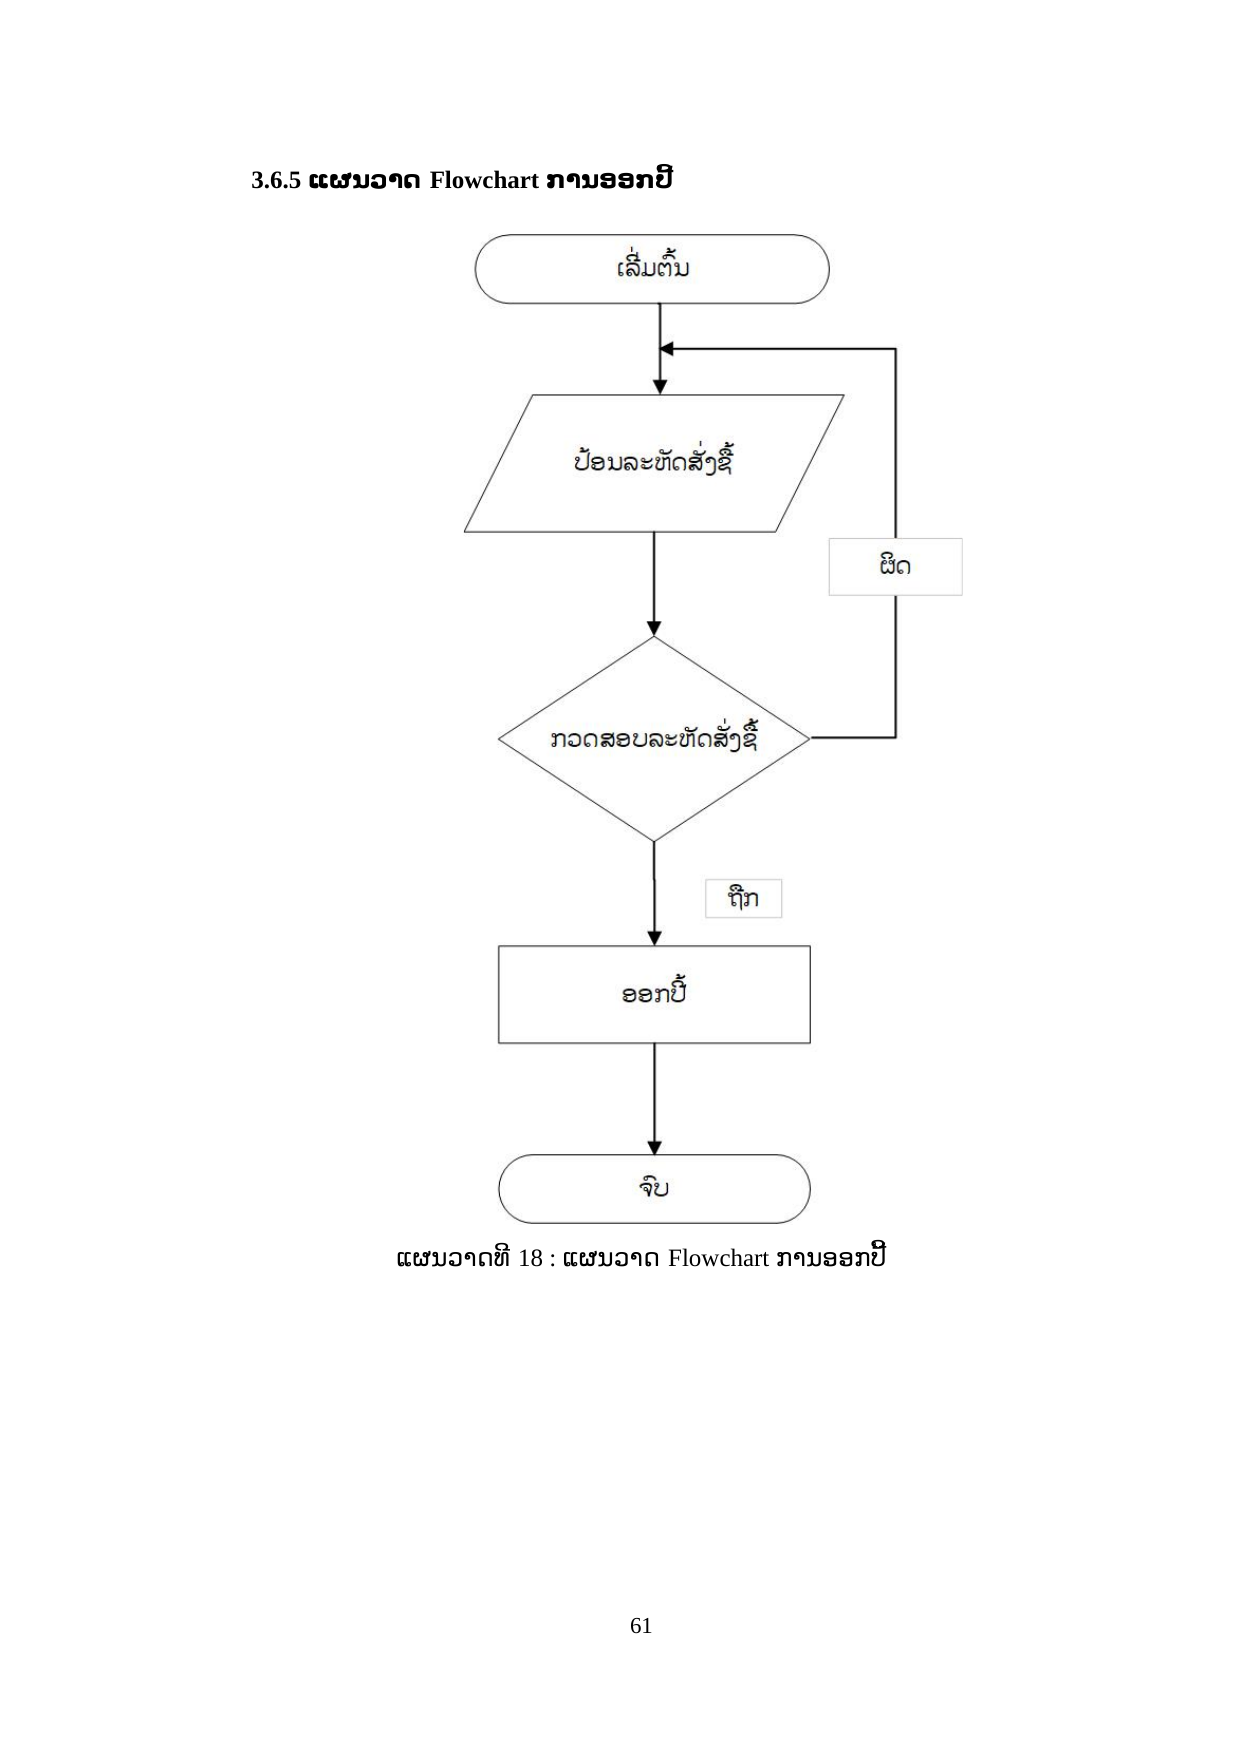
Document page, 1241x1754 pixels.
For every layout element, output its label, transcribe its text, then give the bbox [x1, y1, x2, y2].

picture [463, 233, 963, 1225]
subtitle 3.6.5 ແຜນວາດ Flowchart ການອອກປີ້ [251, 165, 1090, 195]
